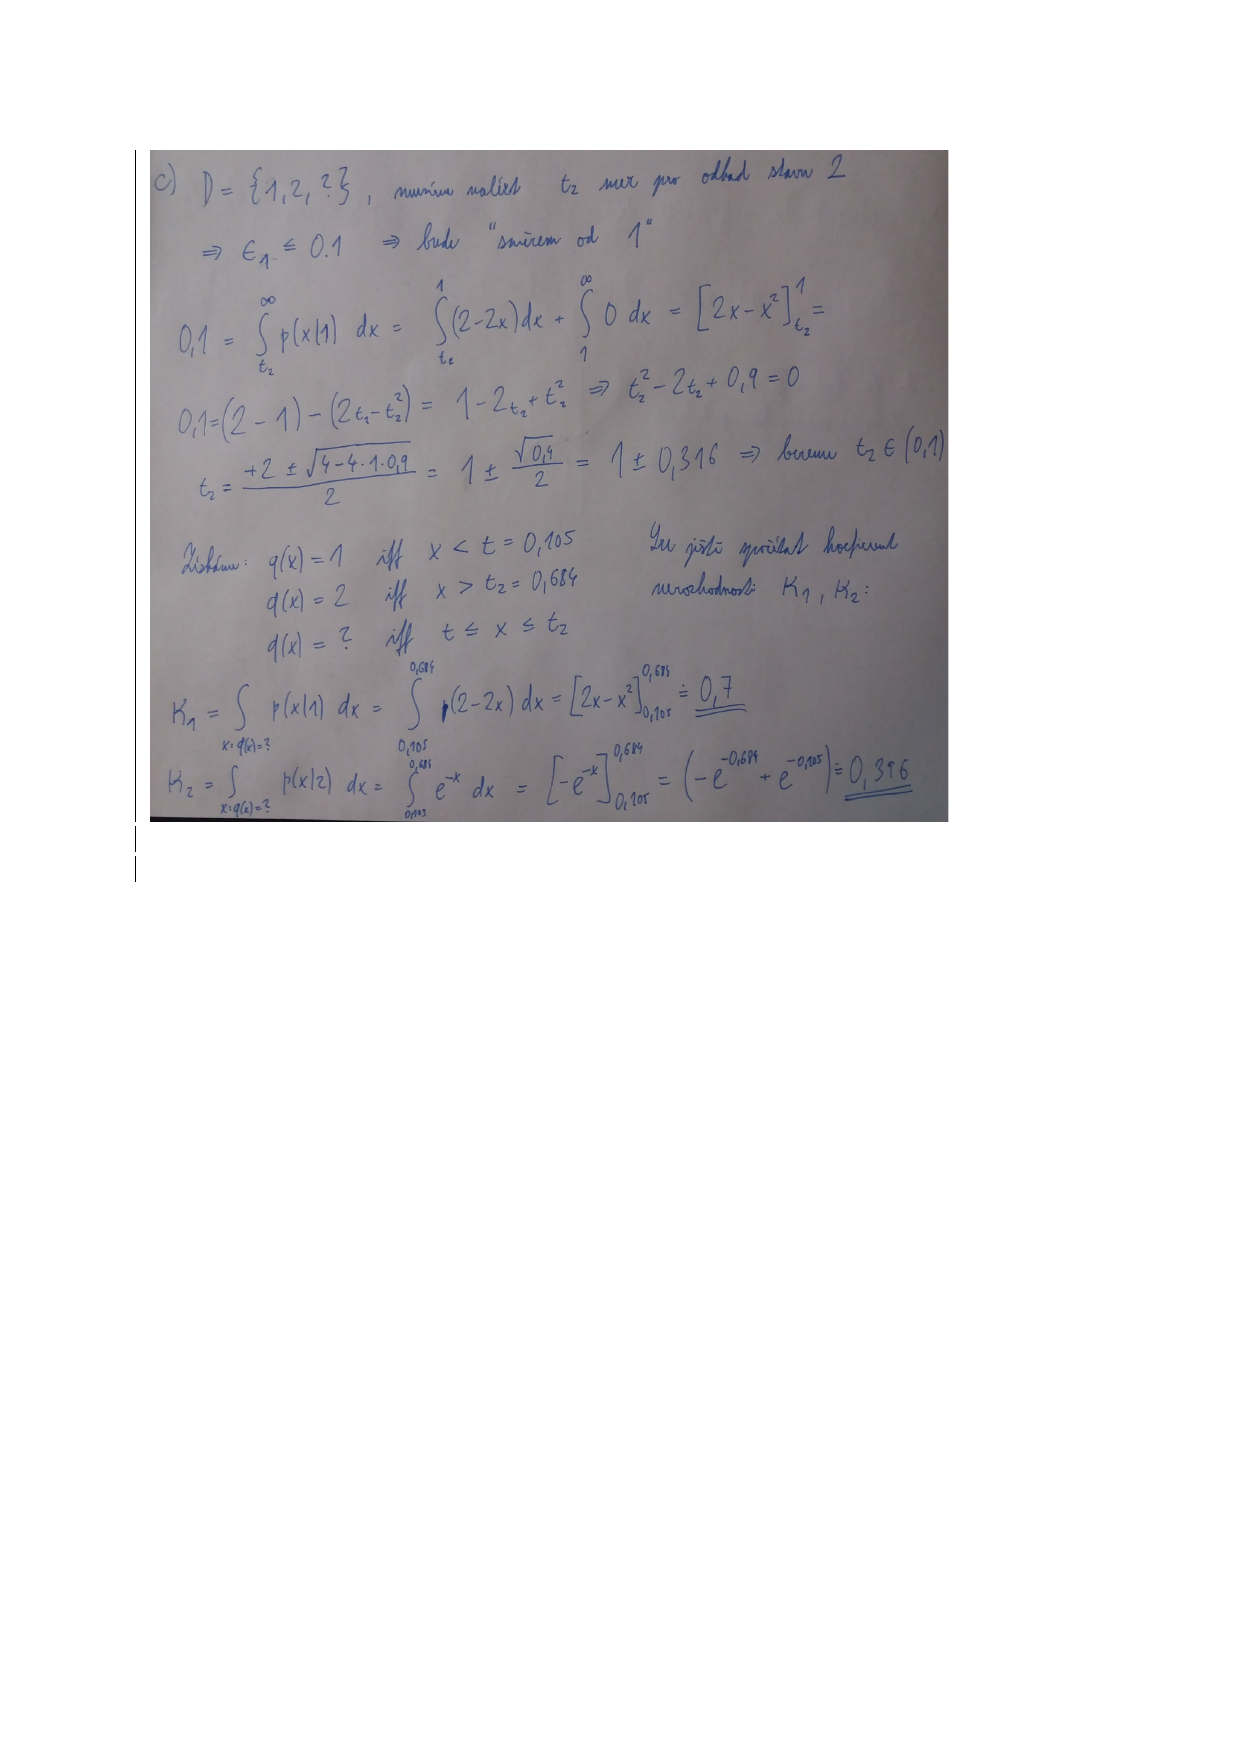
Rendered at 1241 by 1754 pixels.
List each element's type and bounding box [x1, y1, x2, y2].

picture [150, 150, 949, 822]
